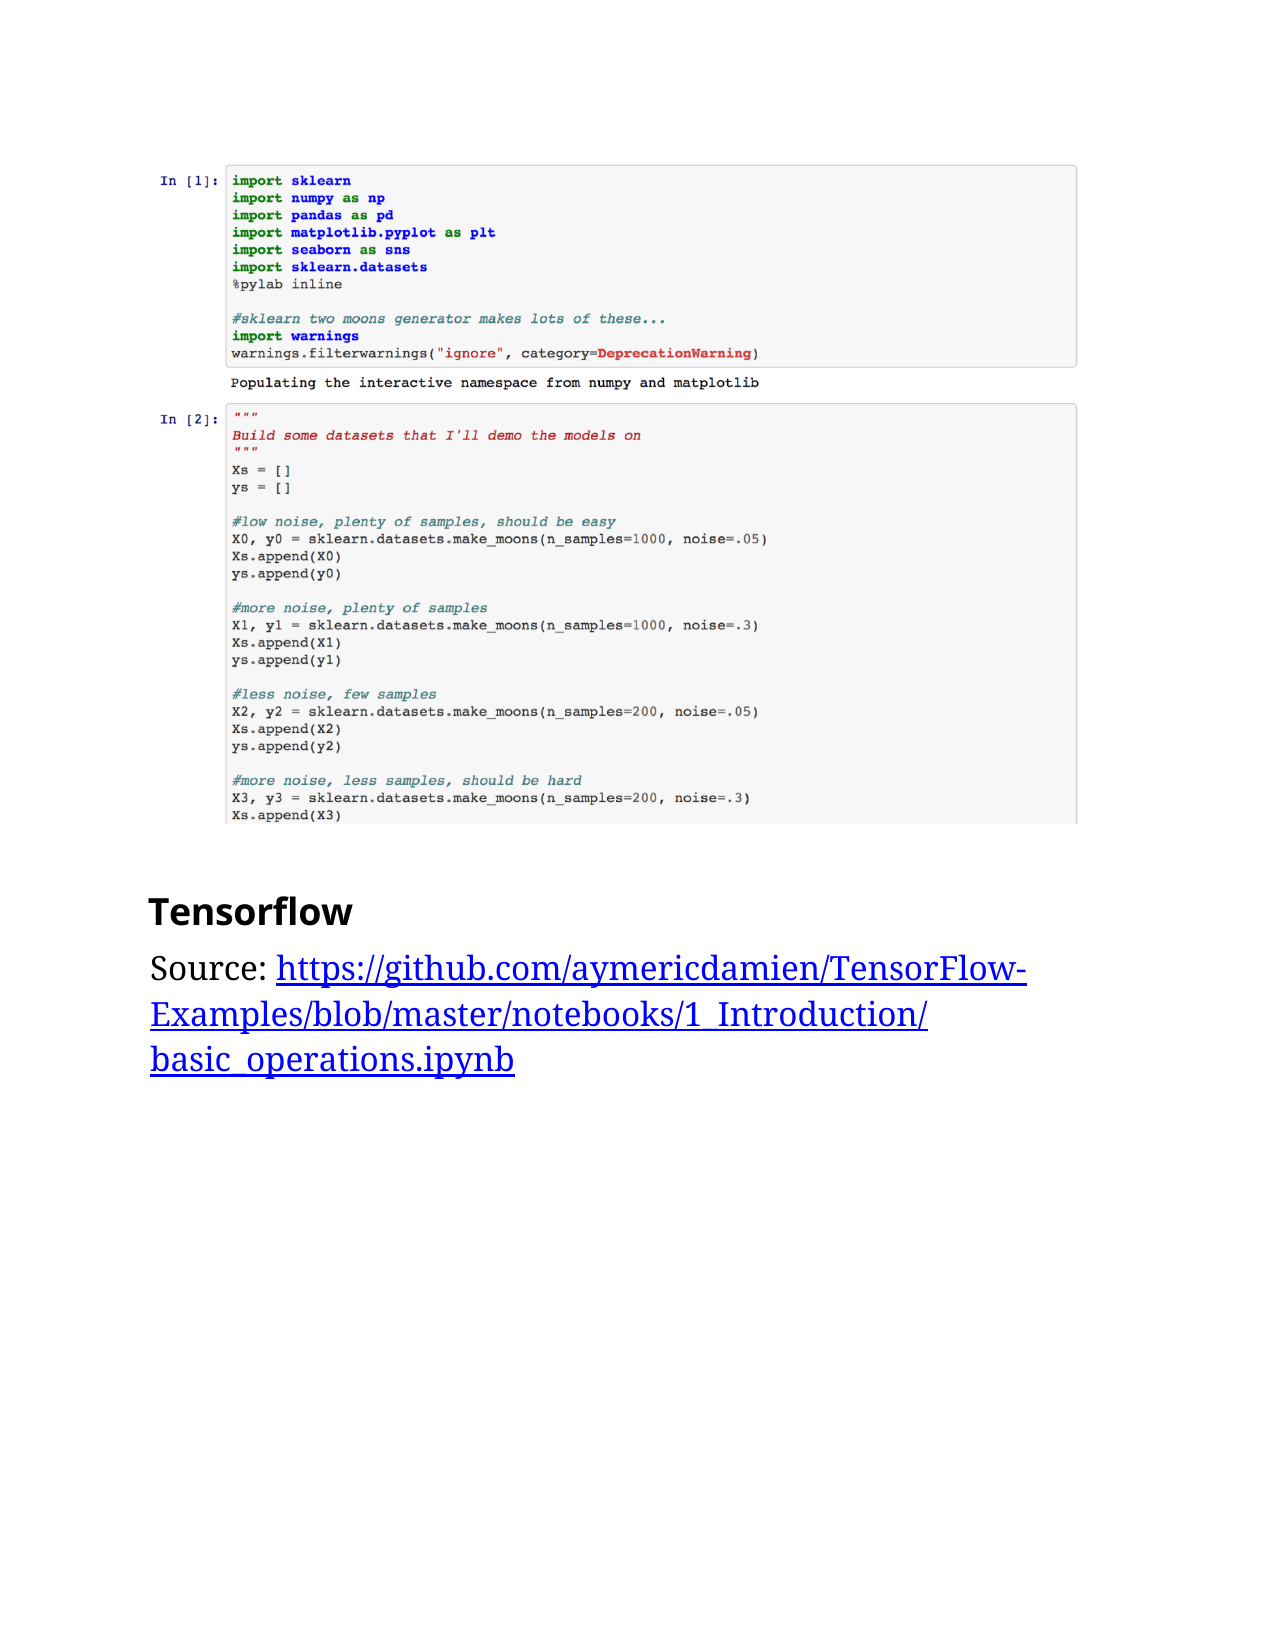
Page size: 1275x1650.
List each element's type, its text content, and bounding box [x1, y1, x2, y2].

text Tensorflow [148, 885, 1125, 936]
text Source: https://github.com/aymericdamien/TensorFlow-Examples/blob/master/notebooks/1_Introduction/basic_operations.ipynb [150, 945, 1125, 1081]
picture [150, 150, 1091, 824]
